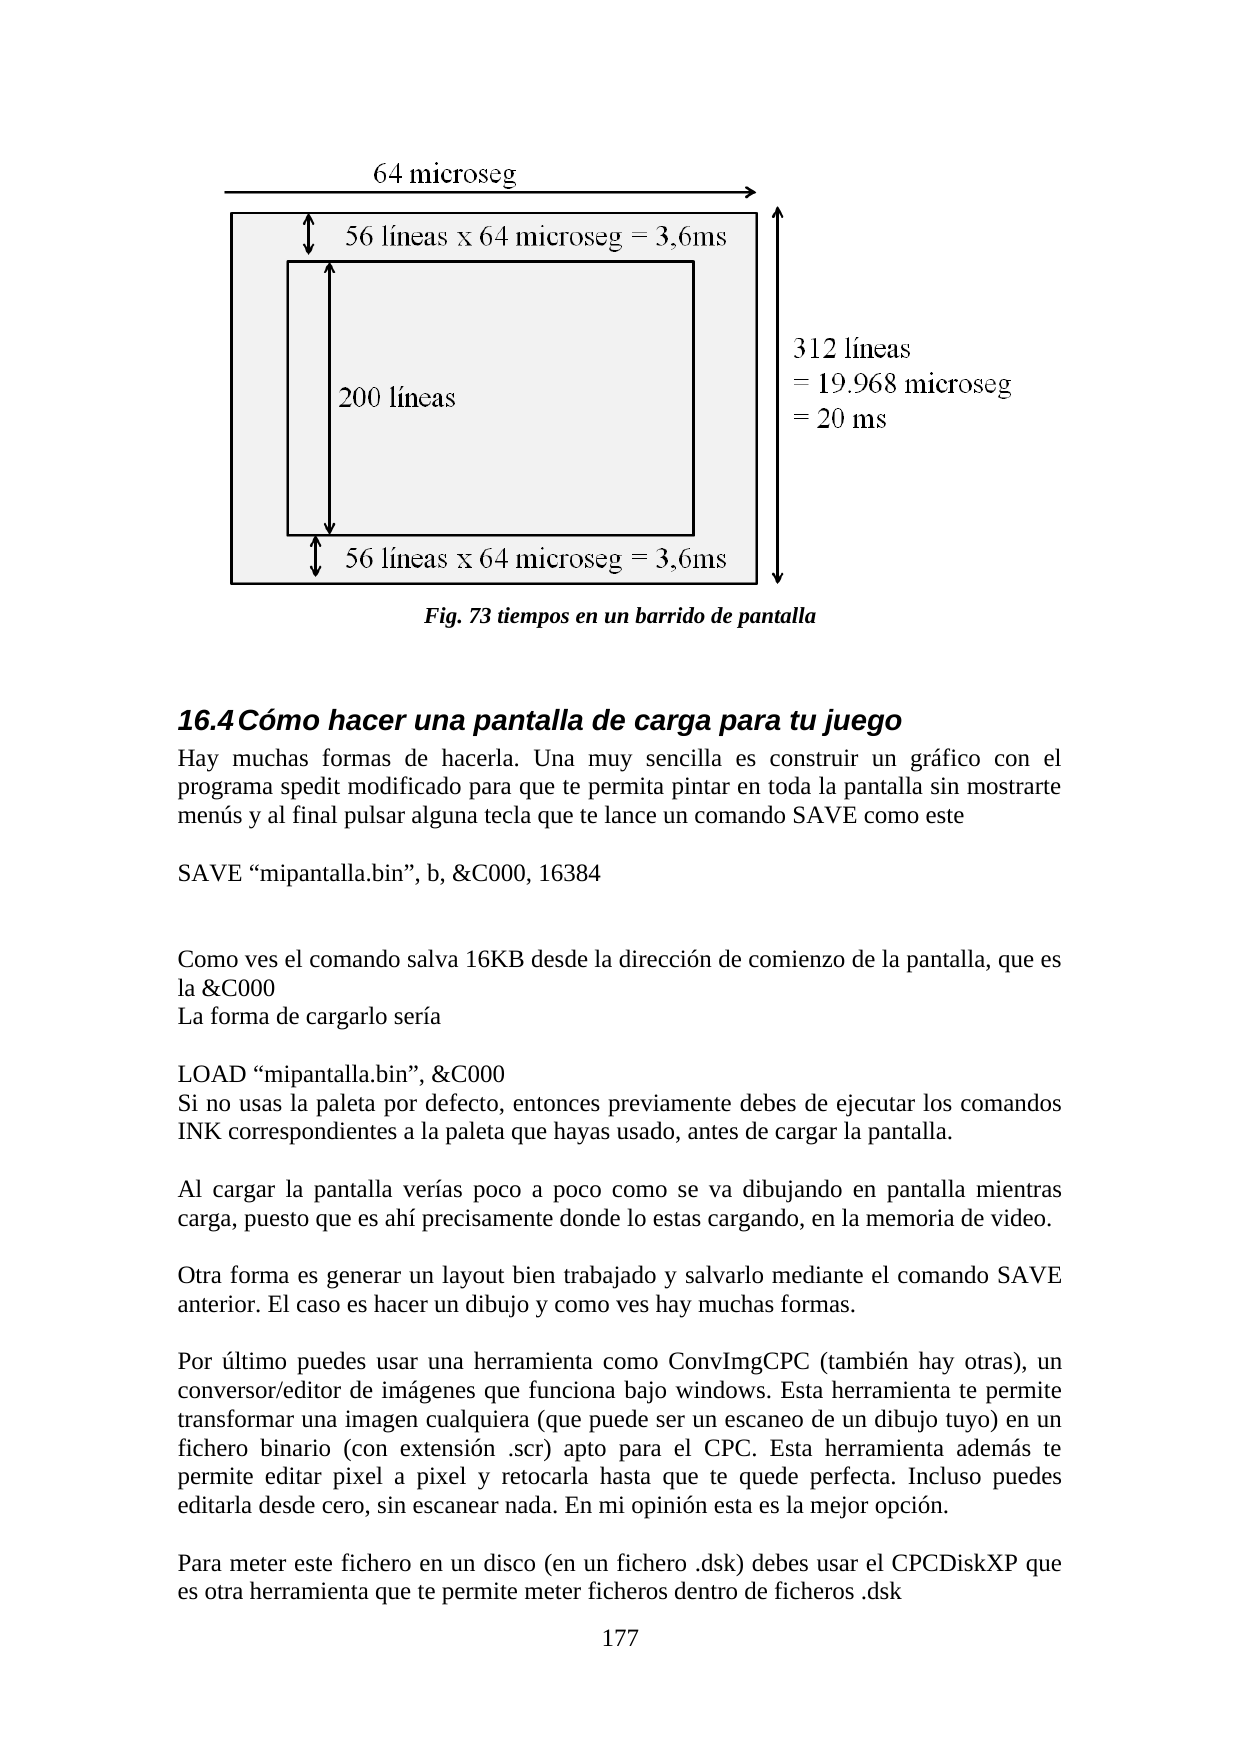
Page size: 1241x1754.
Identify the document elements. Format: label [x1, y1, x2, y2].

picture [221, 147, 1020, 602]
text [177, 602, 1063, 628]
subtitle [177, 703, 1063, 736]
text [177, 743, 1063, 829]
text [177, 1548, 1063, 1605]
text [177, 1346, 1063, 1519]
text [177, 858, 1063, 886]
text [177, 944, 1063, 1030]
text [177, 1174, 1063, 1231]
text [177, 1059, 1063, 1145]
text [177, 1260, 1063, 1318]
